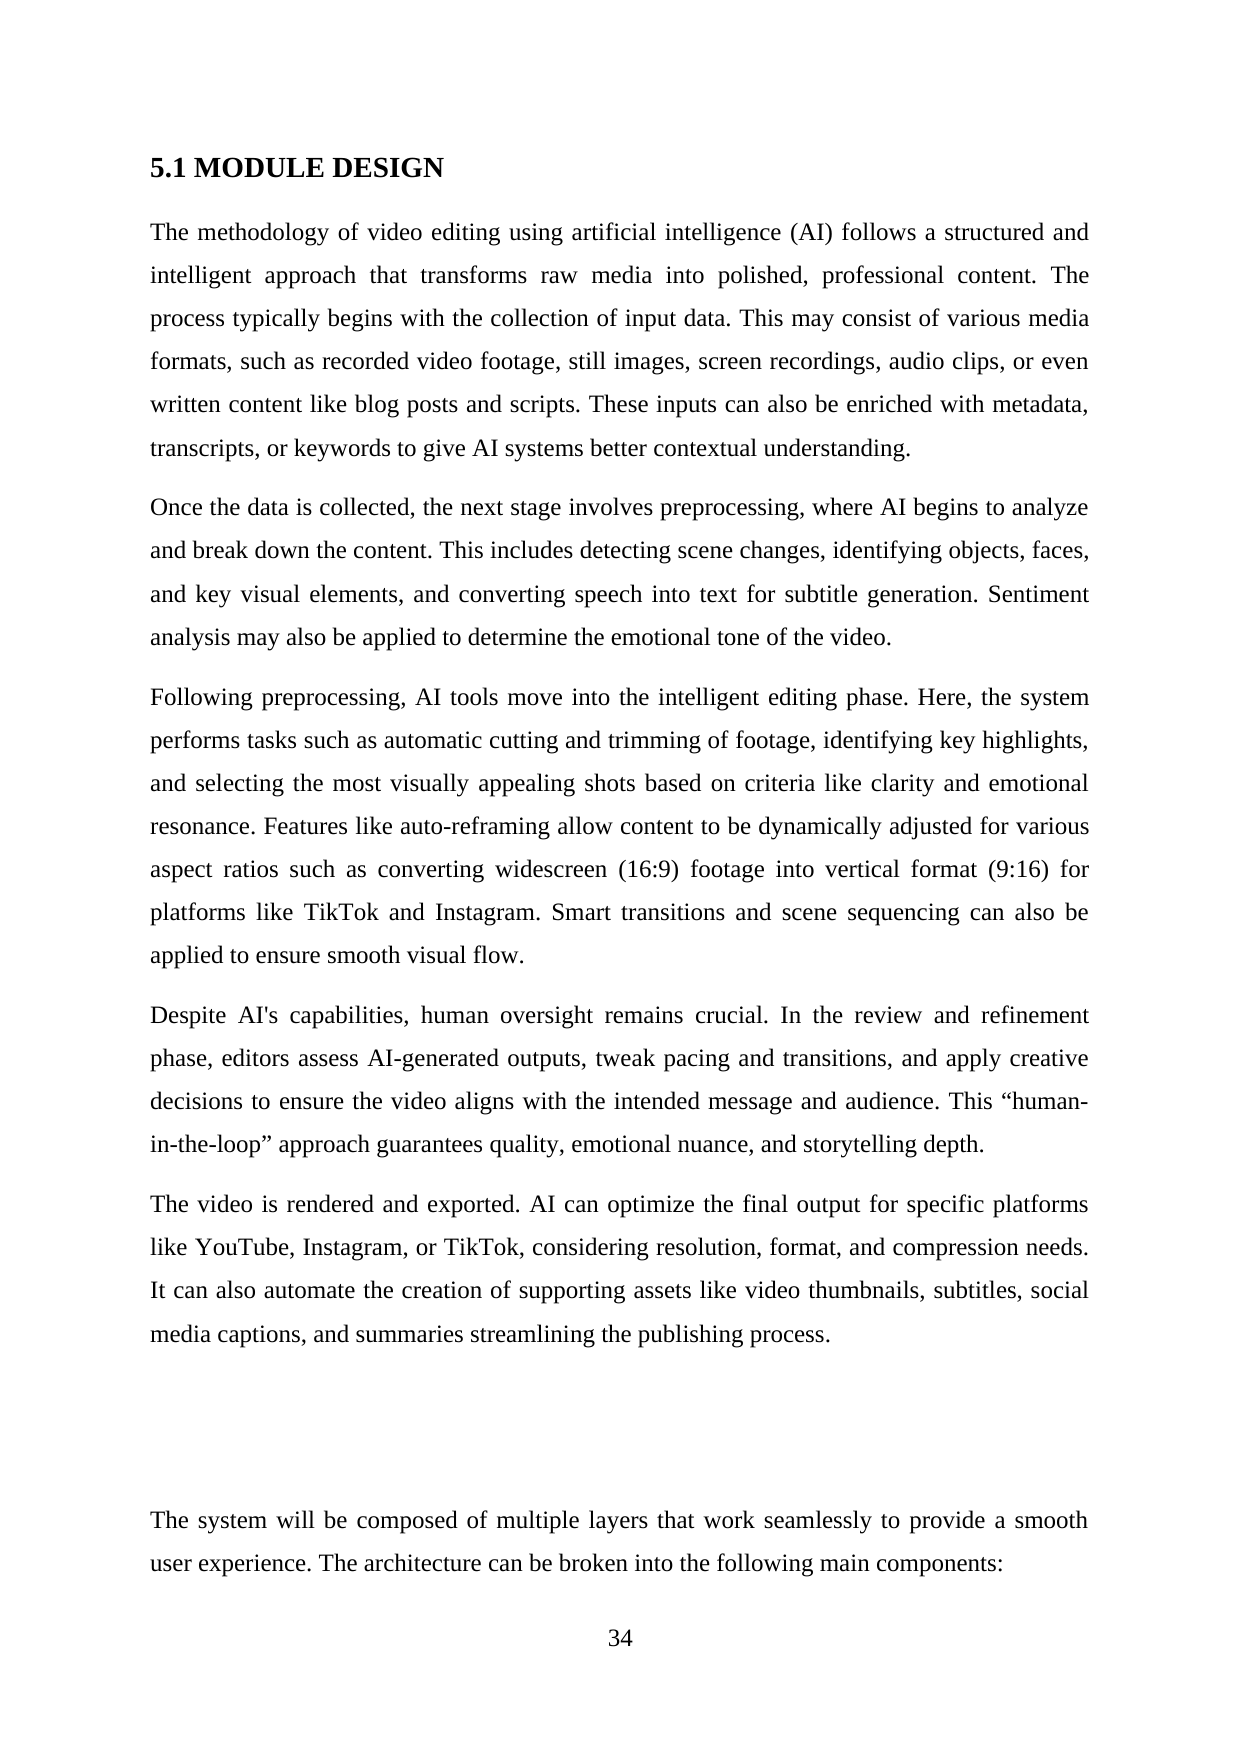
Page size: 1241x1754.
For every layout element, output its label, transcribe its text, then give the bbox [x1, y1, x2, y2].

text 5.1 MODULE DESIGN [150, 150, 1090, 183]
text Despite AI's capabilities, human oversight remains crucial. In the review and refinement phase, editors assess AI-generated outputs, tweak pacing and transitions, and apply creative decisions to ensure the video aligns with the intended message and audience. This “human-in-the-loop” approach guarantees quality, emotional nuance, and storytelling depth. [150, 1000, 1090, 1158]
text The video is rendered and exported. AI can optimize the final output for specific platforms like YouTube, Instagram, or TikTok, considering resolution, format, and compression needs. It can also automate the creation of supporting assets like video thumbnails, subtitles, social media captions, and summaries streamlining the publishing process. [150, 1189, 1090, 1347]
text The methodology of video editing using artificial intelligence (AI) follows a structured and intelligent approach that transforms raw media into polished, professional content. The process typically begins with the collection of input data. This may consist of various media formats, such as recorded video footage, still images, screen recordings, audio clips, or even written content like blog posts and scripts. These inputs can also be enriched with metadata, transcripts, or keywords to give AI systems better contextual understanding. [150, 217, 1090, 461]
text The system will be composed of multiple layers that work seamlessly to provide a smooth user experience. The architecture can be broken into the following main components: [150, 1505, 1090, 1577]
text Following preprocessing, AI tools move into the intelligent editing phase. Here, the system performs tasks such as automatic cutting and trimming of footage, identifying key highlights, and selecting the most visually appealing shots based on criteria like clarity and emotional resonance. Features like auto-reframing allow content to be dynamically adjusted for various aspect ratios such as converting widescreen (16:9) footage into vertical format (9:16) for platforms like TikTok and Instagram. Smart transitions and scene sequencing can also be applied to ensure smooth visual flow. [150, 682, 1090, 969]
text Once the data is collected, the next stage involves preprocessing, where AI begins to analyze and break down the content. This includes detecting scene changes, identifying objects, faces, and key visual elements, and converting speech into text for subtitle generation. Sentiment analysis may also be applied to determine the emotional tone of the video. [150, 492, 1090, 651]
